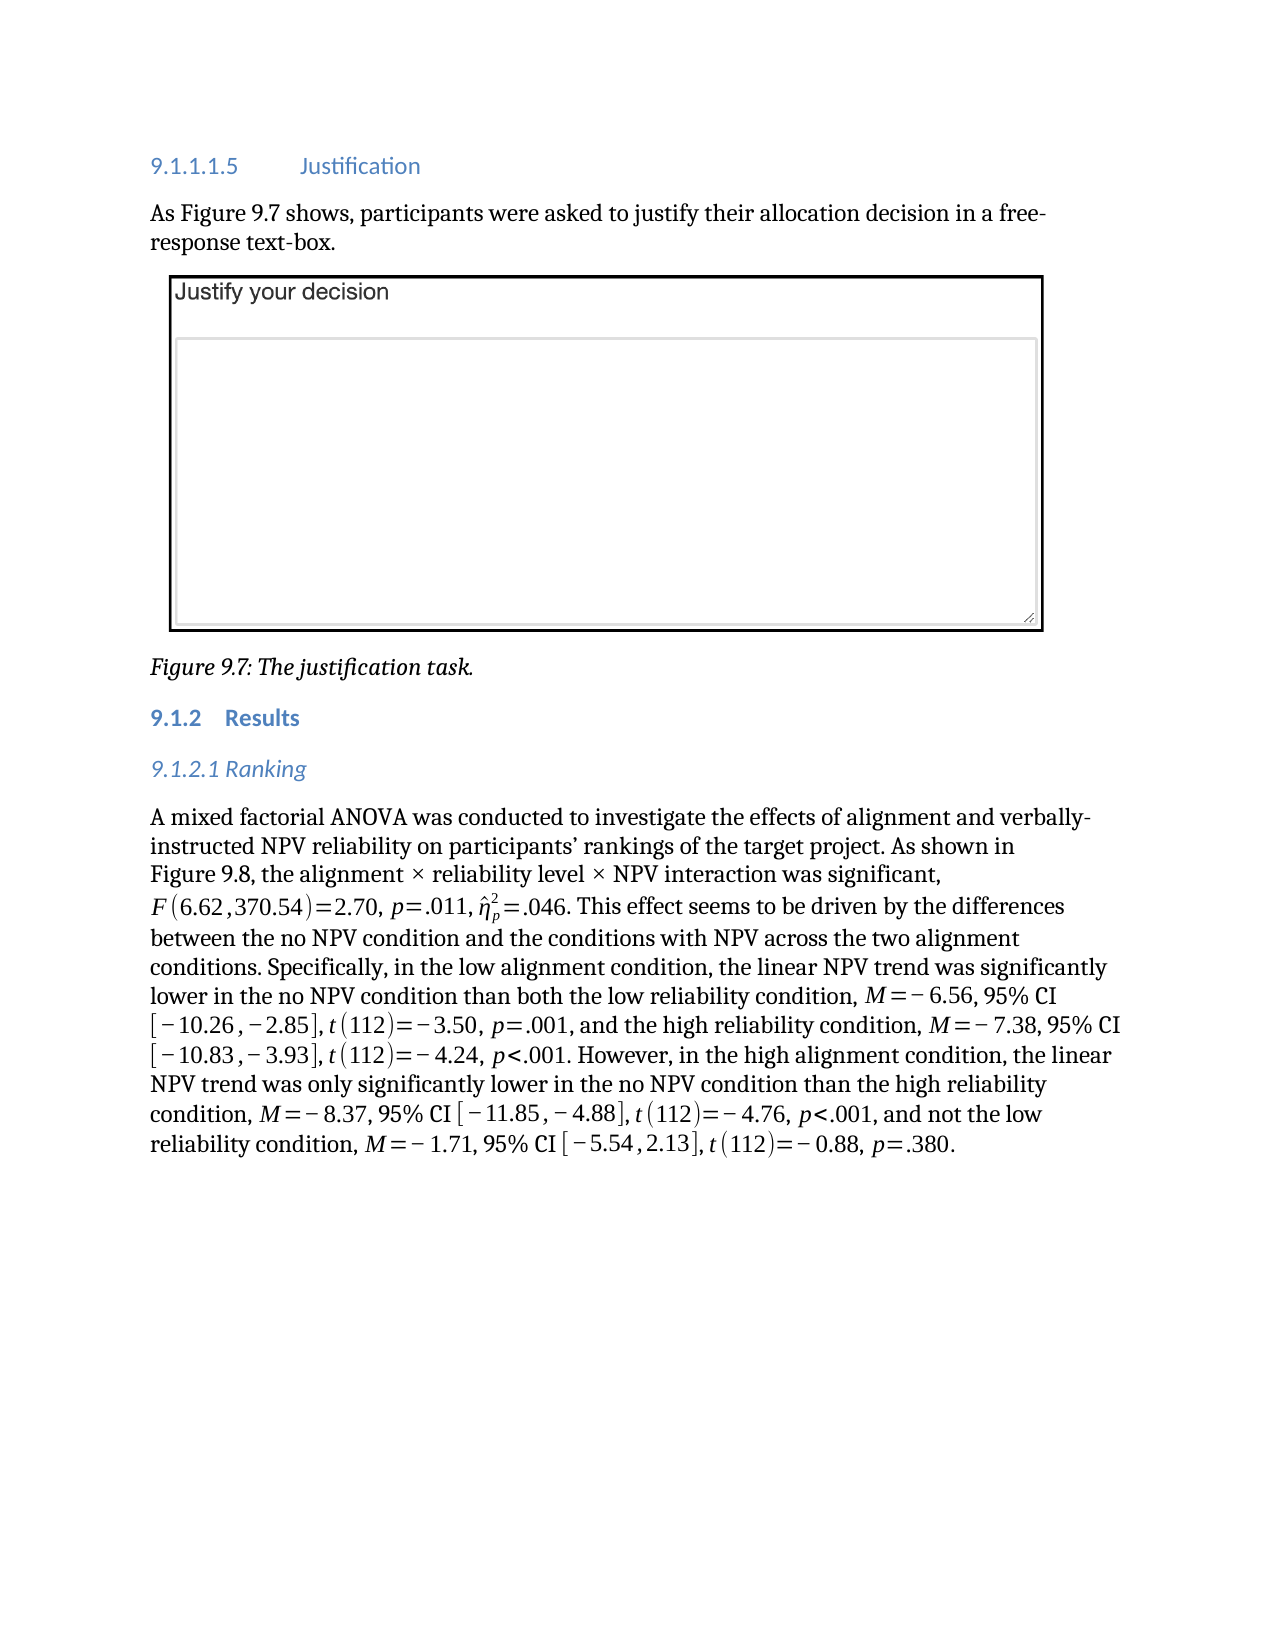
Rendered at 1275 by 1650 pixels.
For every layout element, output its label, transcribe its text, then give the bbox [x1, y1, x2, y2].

text Figure 9.7: The justification task. [150, 653, 1125, 681]
subtitle 9.1.2 Results [150, 702, 1125, 733]
subtitle 9.1.1.1.5 Justification [150, 150, 1125, 181]
picture [168, 275, 1044, 632]
subtitle 9.1.2.1 Ranking [150, 754, 1125, 784]
text As Figure 9.7 shows, participants were asked to justify their allocation decision in a free-response text-box. [150, 199, 1125, 257]
text A mixed factorial ANOVA was conducted to investigate the effects of alignment and verbally-instructed NPV reliability on participants’ rankings of the target project. As shown in Figure 9.8, the alignment reliability level NPV interaction was significant, , , . This effect seems to be driven by the differences between the no NPV condition and the conditions with NPV across the two alignment conditions. Specifically, in the low alignment condition, the linear NPV trend was significantly lower in the no NPV condition than both the low reliability condition, , 95% CI , , , and the high reliability condition, , 95% CI , , . However, in the high alignment condition, the linear NPV trend was only significantly lower in the no NPV condition than the high reliability condition, , 95% CI , , , and not the low reliability condition, , 95% CI , , . [150, 803, 1125, 1159]
